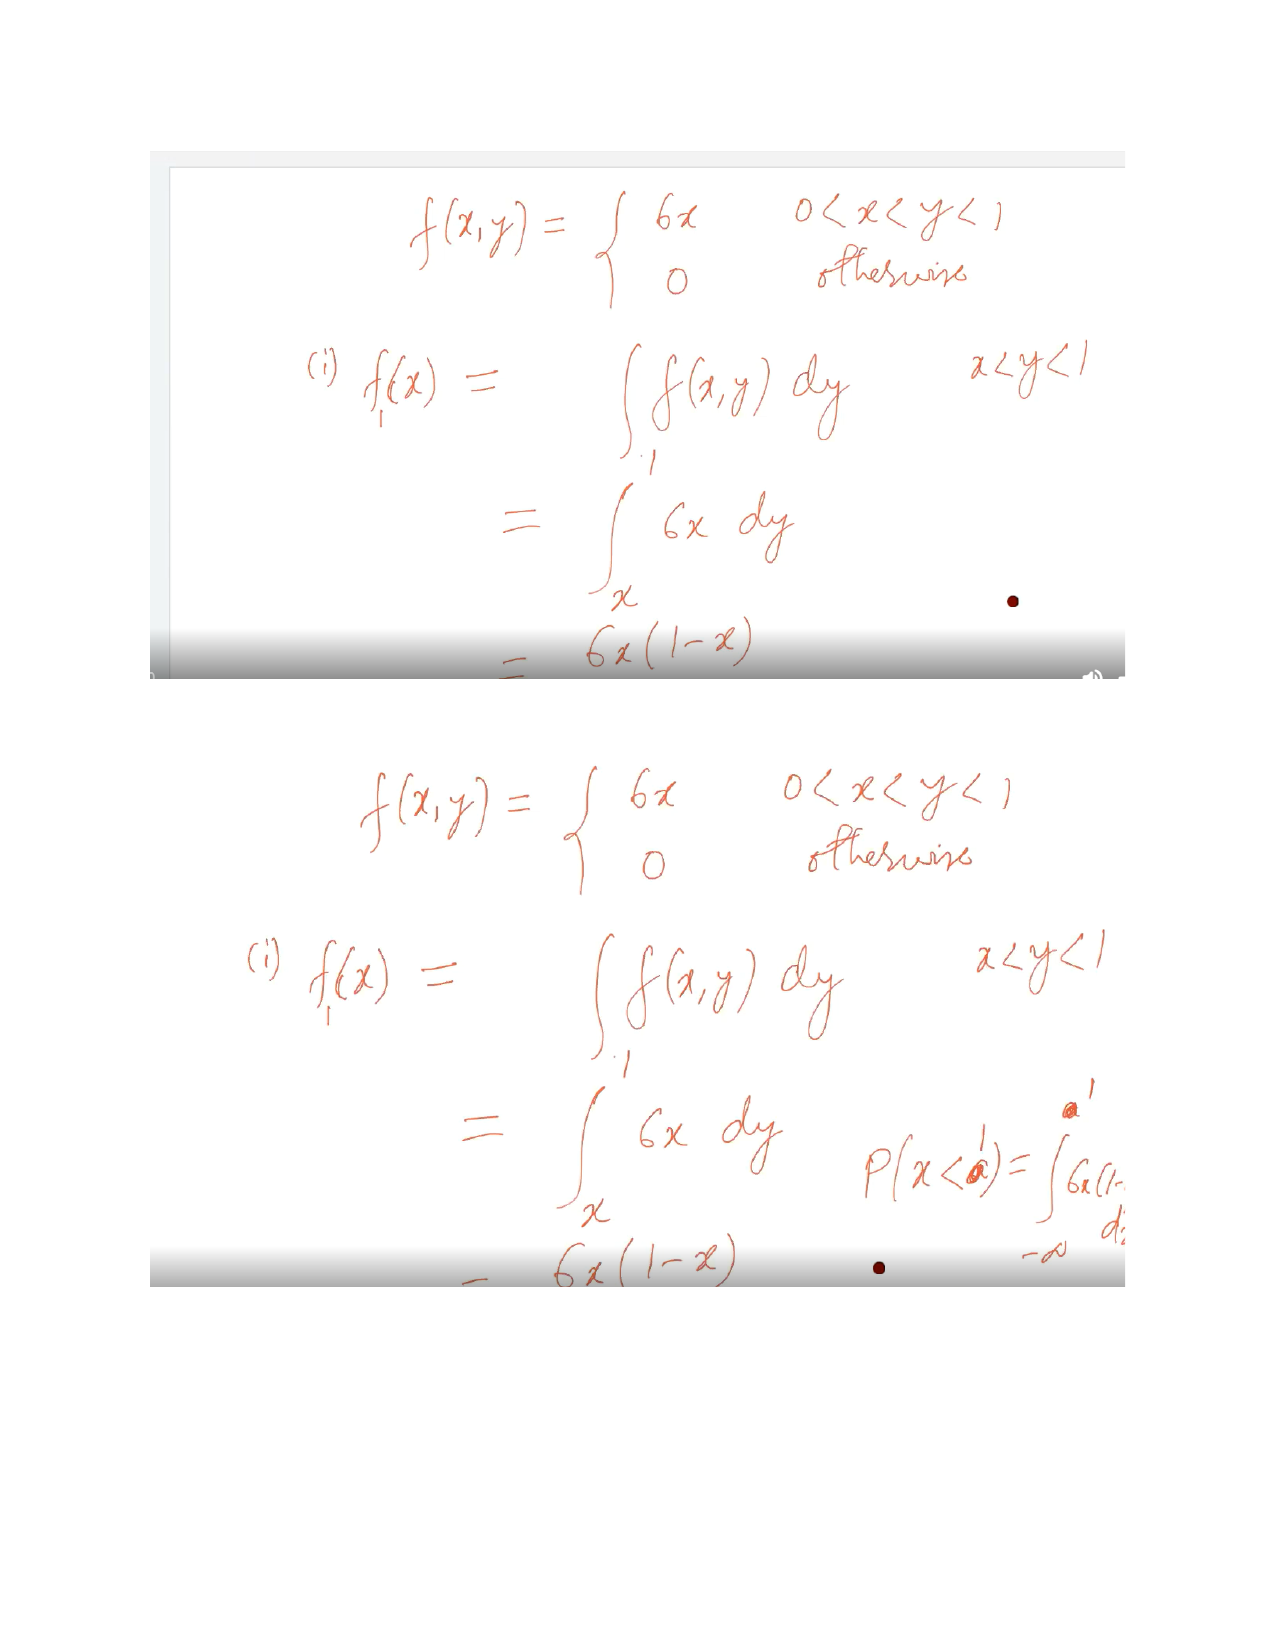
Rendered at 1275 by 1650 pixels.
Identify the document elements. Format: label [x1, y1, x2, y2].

picture [150, 744, 1125, 1287]
picture [150, 150, 1125, 679]
